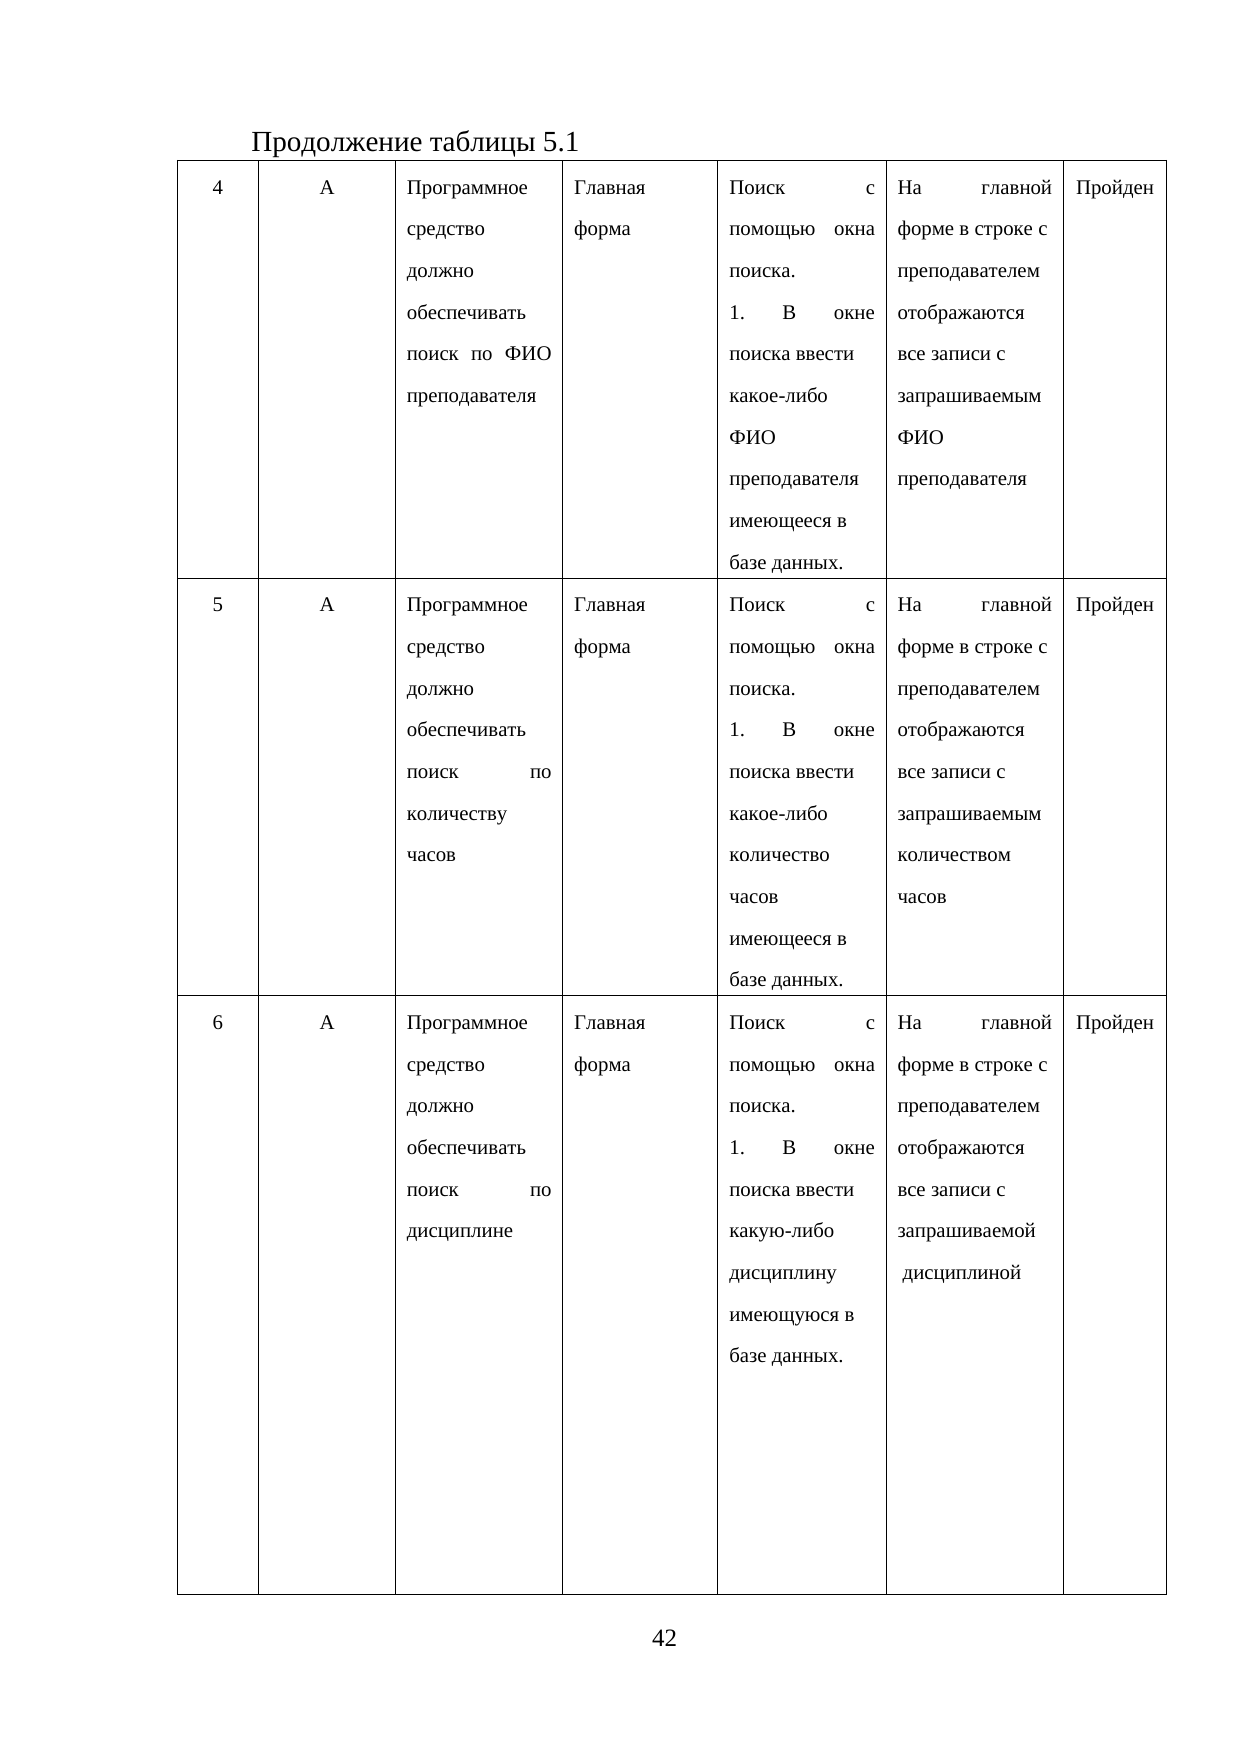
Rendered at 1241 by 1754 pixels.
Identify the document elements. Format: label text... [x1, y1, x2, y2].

table_cell А [259, 579, 395, 995]
table_cell А [259, 996, 395, 1594]
table_cell Пройден [1064, 996, 1166, 1594]
table_header 4 [178, 161, 258, 577]
table_header Пройден [1064, 161, 1166, 577]
table_cell Поиск с помощью окна поиска. 1. В окне поиска ввести какое-либо количество часов имеющееся в базе данных. [718, 579, 886, 995]
table_header А [259, 161, 395, 577]
table_cell Поиск с помощью окна поиска. 1. В окне поиска ввести какую-либо дисциплину имеющуюся в базе данных. [718, 996, 886, 1594]
table_cell Программное средство должно обеспечивать поиск по количеству часов [396, 579, 562, 995]
table_cell Программное средство должно обеспечивать поиск по дисциплине [396, 996, 562, 1594]
table_cell 6 [178, 996, 258, 1594]
table_header Главная форма [563, 161, 717, 577]
table_cell На главной форме в строке с преподавателем отображаются все записи с запрашиваемой дисциплиной [887, 996, 1063, 1594]
table_cell 5 [178, 579, 258, 995]
table_header Поиск с помощью окна поиска. 1. В окне поиска ввести какое-либо ФИО преподавателя имеющееся в базе данных. [718, 161, 886, 577]
text Продолжение таблицы 5.1 [177, 118, 1152, 160]
table_header На главной форме в строке с преподавателем отображаются все записи с запрашиваемым ФИО преподавателя [887, 161, 1063, 577]
table_cell Пройден [1064, 579, 1166, 995]
table_header Программное средство должно обеспечивать поиск по ФИО преподавателя [396, 161, 562, 577]
table_cell Главная форма [563, 996, 717, 1594]
table_cell Главная форма [563, 579, 717, 995]
table_cell На главной форме в строке с преподавателем отображаются все записи с запрашиваемым количеством часов [887, 579, 1063, 995]
